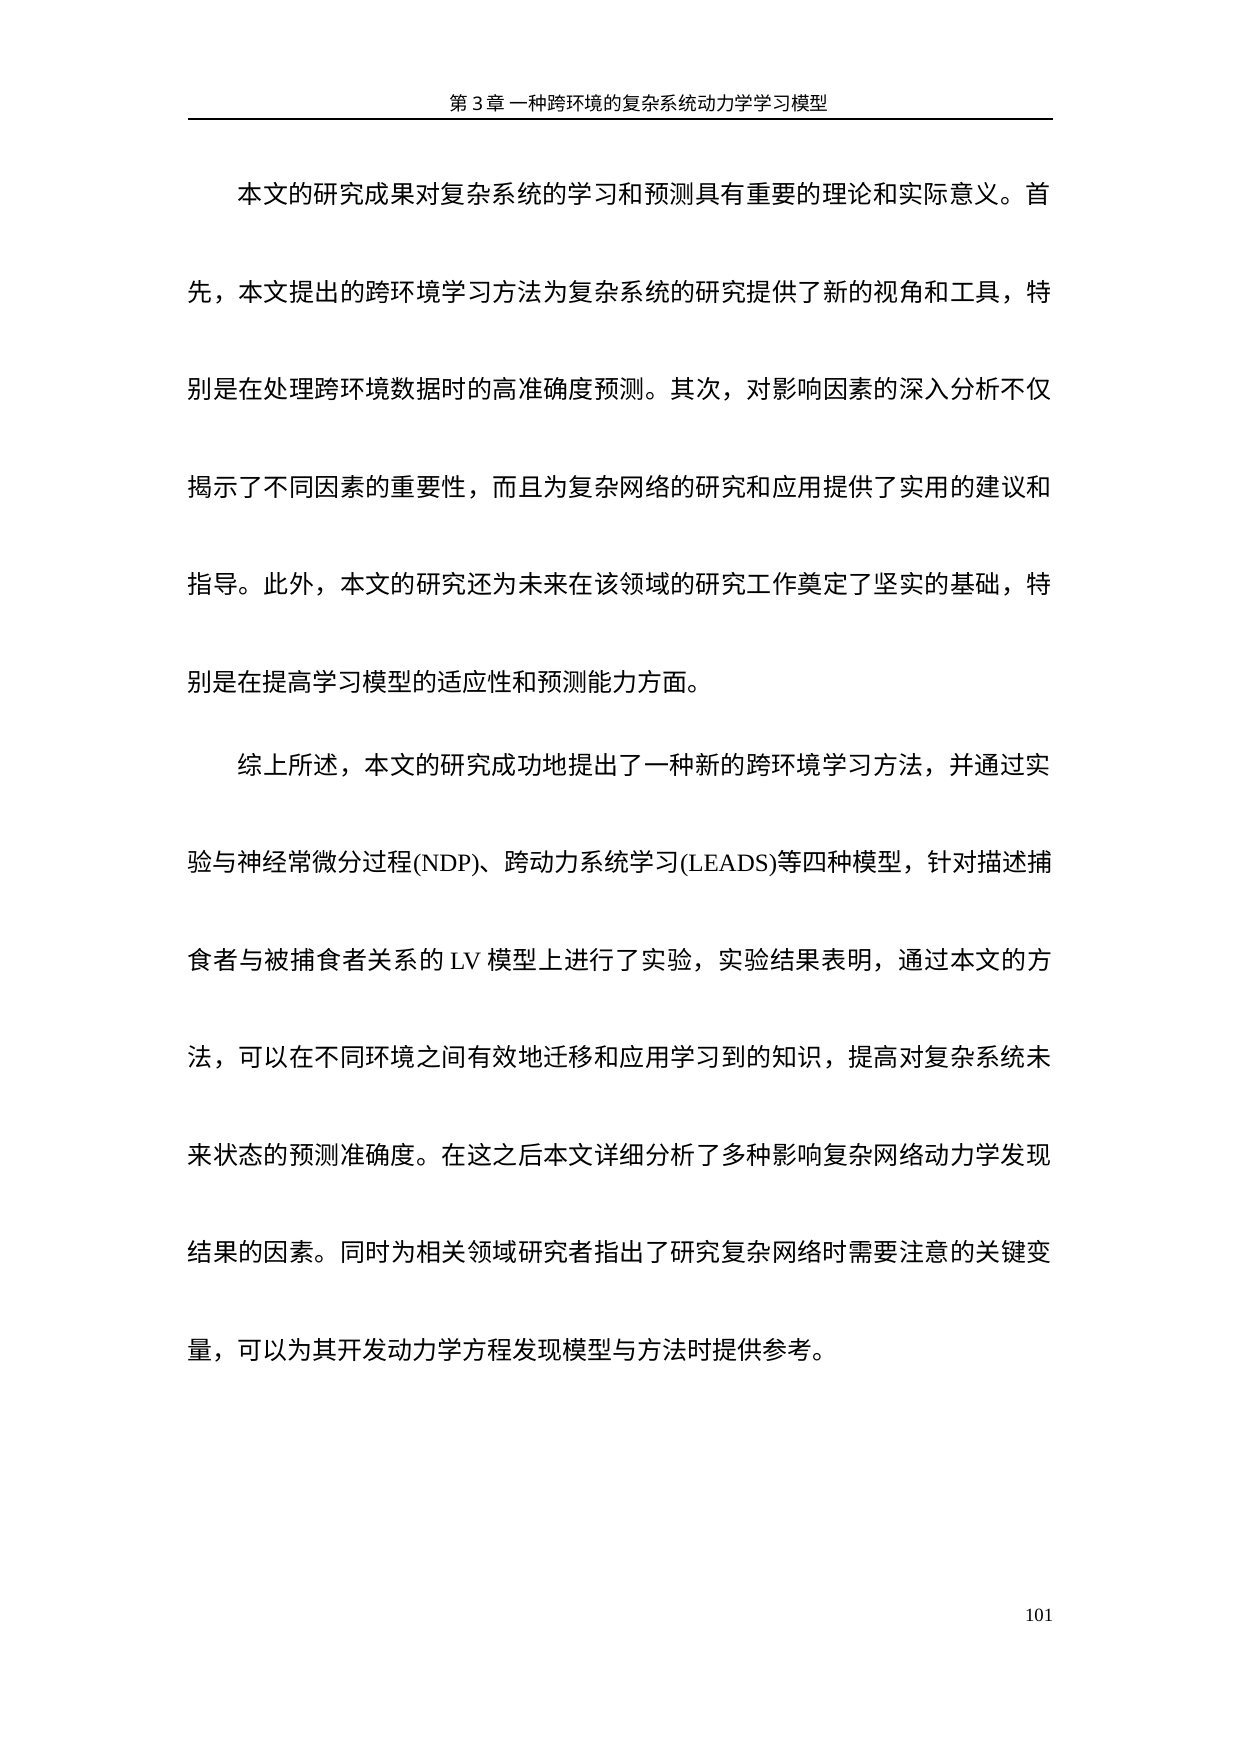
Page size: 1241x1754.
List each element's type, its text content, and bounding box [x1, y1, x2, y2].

text 综上所述，本文的研究成功地提出了一种新的跨环境学习方法，并通过实验与神经常微分过程(NDP)、跨动力系统学习(LEADS)等四种模型，针对描述捕食者与被捕食者关系的LV模型上进行了实验，实验结果表明，通过本文的方法，可以在不同环境之间有效地迁移和应用学习到的知识，提高对复杂系统未来状态的预测准确度。在这之后本文详细分析了多种影响复杂网络动力学发现结果的因素。同时为相关领域研究者指出了研究复杂网络时需要注意的关键变量，可以为其开发动力学方程发现模型与方法时提供参考。 [187, 731, 1053, 1381]
text 本文的研究成果对复杂系统的学习和预测具有重要的理论和实际意义。首先，本文提出的跨环境学习方法为复杂系统的研究提供了新的视角和工具，特别是在处理跨环境数据时的高准确度预测。其次，对影响因素的深入分析不仅揭示了不同因素的重要性，而且为复杂网络的研究和应用提供了实用的建议和指导。此外，本文的研究还为未来在该领域的研究工作奠定了坚实的基础，特别是在提高学习模型的适应性和预测能力方面。 [187, 160, 1053, 713]
